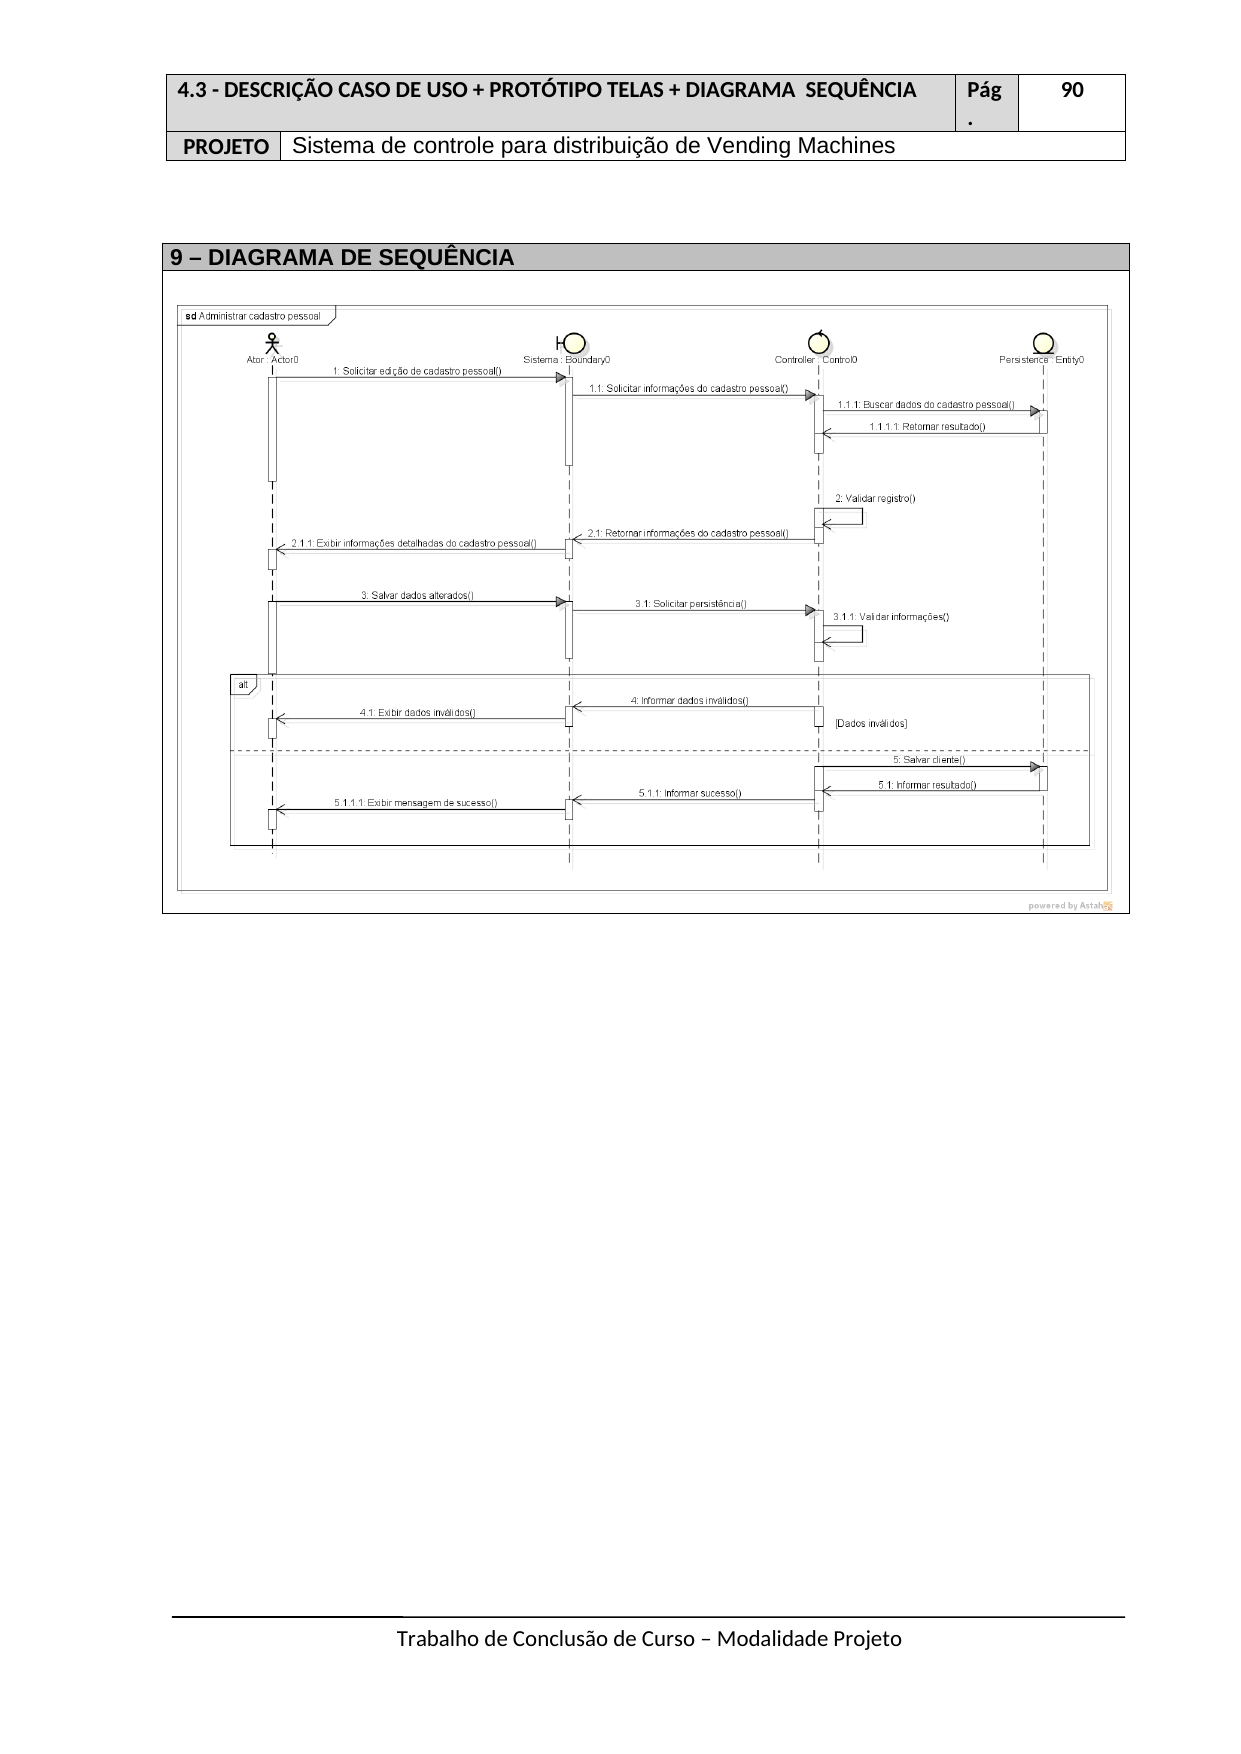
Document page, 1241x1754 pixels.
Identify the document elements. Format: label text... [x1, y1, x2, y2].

picture [169, 297, 1115, 913]
table_cell [163, 271, 1129, 913]
table_header 9 – DIAGRAMA DE SEQUÊNCIA [163, 244, 1129, 270]
